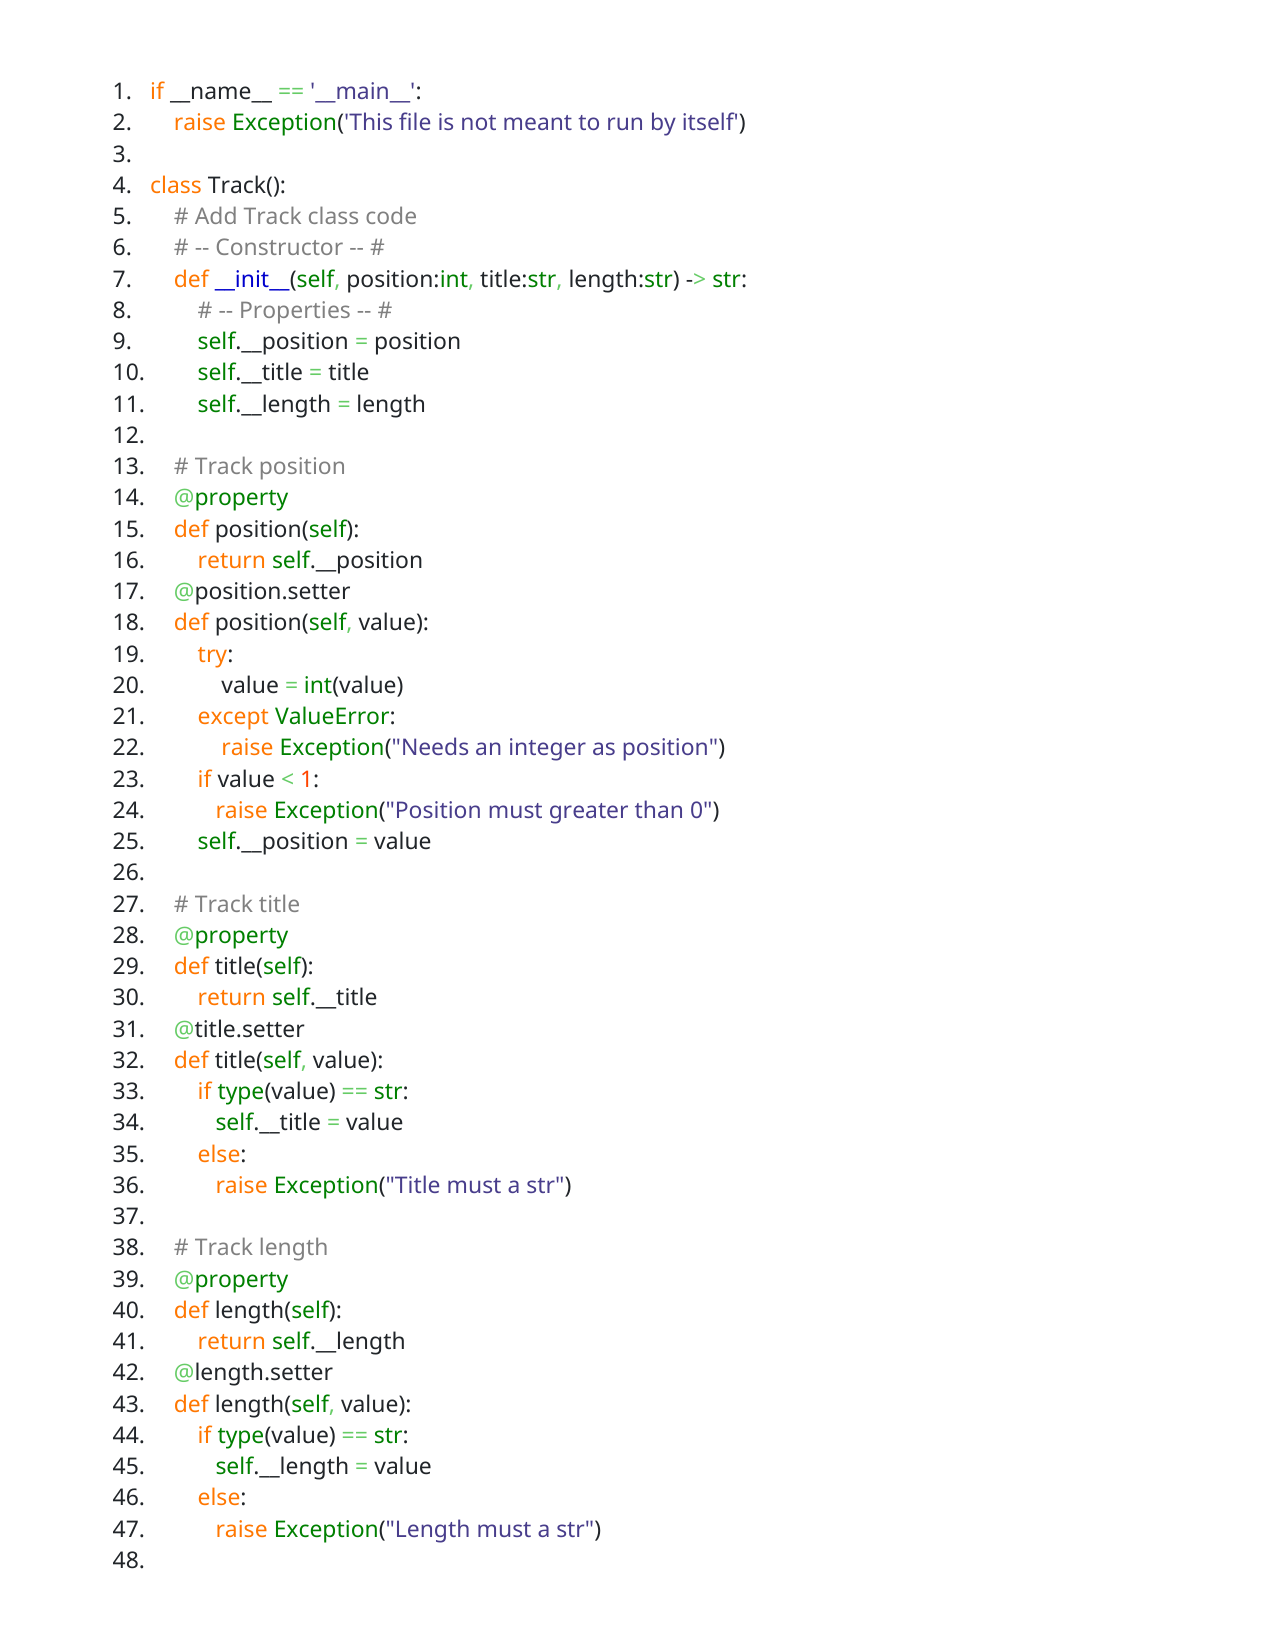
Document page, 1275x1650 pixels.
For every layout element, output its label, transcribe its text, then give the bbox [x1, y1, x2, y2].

list # -- Properties -- # [112, 294, 1200, 325]
list def position(self): [112, 512, 1200, 544]
list @position.setter [112, 575, 1200, 606]
list self.__length = value [112, 1450, 1200, 1481]
list # Add Track class code [112, 200, 1200, 231]
list def position(self, value): [112, 606, 1200, 637]
list @property [112, 481, 1200, 512]
list self.__title = value [112, 1106, 1200, 1137]
list # Track length [112, 1231, 1200, 1262]
list self.__title = title [112, 356, 1200, 387]
list raise Exception("Needs an integer as position") [112, 731, 1200, 762]
list value = int(value) [112, 669, 1200, 700]
list # Track position [112, 450, 1200, 481]
list def __init__(self, position:int, title:str, length:str) -> str: [112, 262, 1200, 294]
list self.__length = length [112, 387, 1200, 419]
list def title(self, value): [112, 1044, 1200, 1075]
list if type(value) == str: [112, 1075, 1200, 1106]
list raise Exception("Position must greater than 0") [112, 794, 1200, 825]
list return self.__title [112, 981, 1200, 1012]
list @length.setter [112, 1356, 1200, 1387]
list @property [112, 919, 1200, 950]
list raise Exception("Title must a str") [112, 1169, 1200, 1200]
list self.__position = position [112, 325, 1200, 356]
list # -- Constructor -- # [112, 231, 1200, 262]
list if value < 1: [112, 762, 1200, 794]
list self.__position = value [112, 825, 1200, 856]
list try: [112, 637, 1200, 669]
list return self.__length [112, 1325, 1200, 1356]
list def title(self): [112, 950, 1200, 981]
list if type(value) == str: [112, 1419, 1200, 1450]
list else: [112, 1137, 1200, 1169]
list except ValueError: [112, 700, 1200, 731]
list if __name__ == '__main__': [112, 75, 1200, 106]
list return self.__position [112, 544, 1200, 575]
list else: [112, 1481, 1200, 1512]
list class Track(): [112, 169, 1200, 200]
list raise Exception("Length must a str") [112, 1512, 1200, 1544]
list raise Exception('This file is not meant to run by itself') [112, 106, 1200, 137]
list def length(self): [112, 1294, 1200, 1325]
list # Track title [112, 887, 1200, 919]
list @title.setter [112, 1012, 1200, 1044]
list @property [112, 1262, 1200, 1294]
list def length(self, value): [112, 1387, 1200, 1419]
